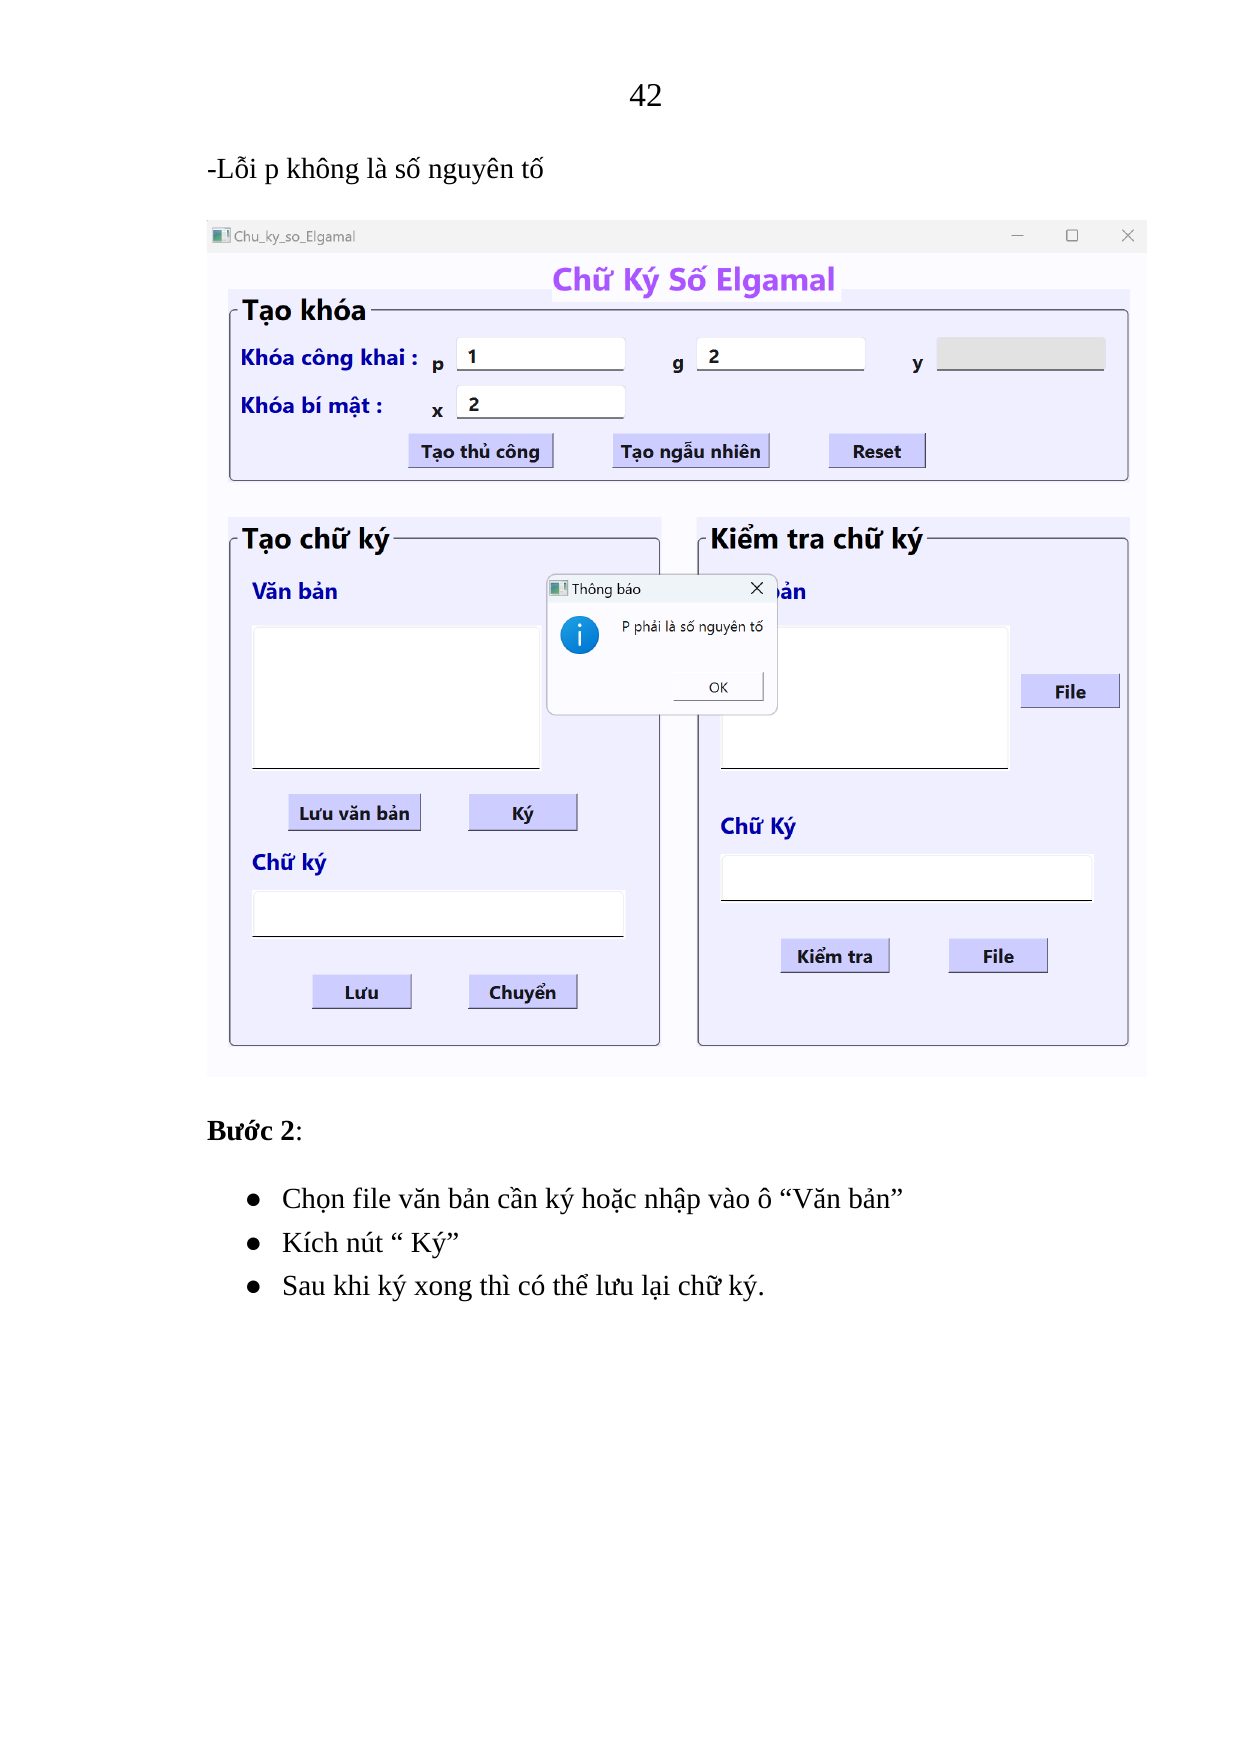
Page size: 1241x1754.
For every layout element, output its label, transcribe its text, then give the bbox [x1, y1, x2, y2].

text Bước 2: [207, 1113, 1151, 1146]
list Sau khi ký xong thì có thể lưu lại chữ ký. [244, 1268, 1151, 1302]
list Kích nút “ Ký” [244, 1225, 1151, 1258]
picture [206, 220, 1147, 1077]
text -Lỗi p không là số nguyên tố [207, 152, 1122, 185]
list Chọn file văn bản cần ký hoặc nhập vào ô “Văn bản” [244, 1181, 1151, 1215]
